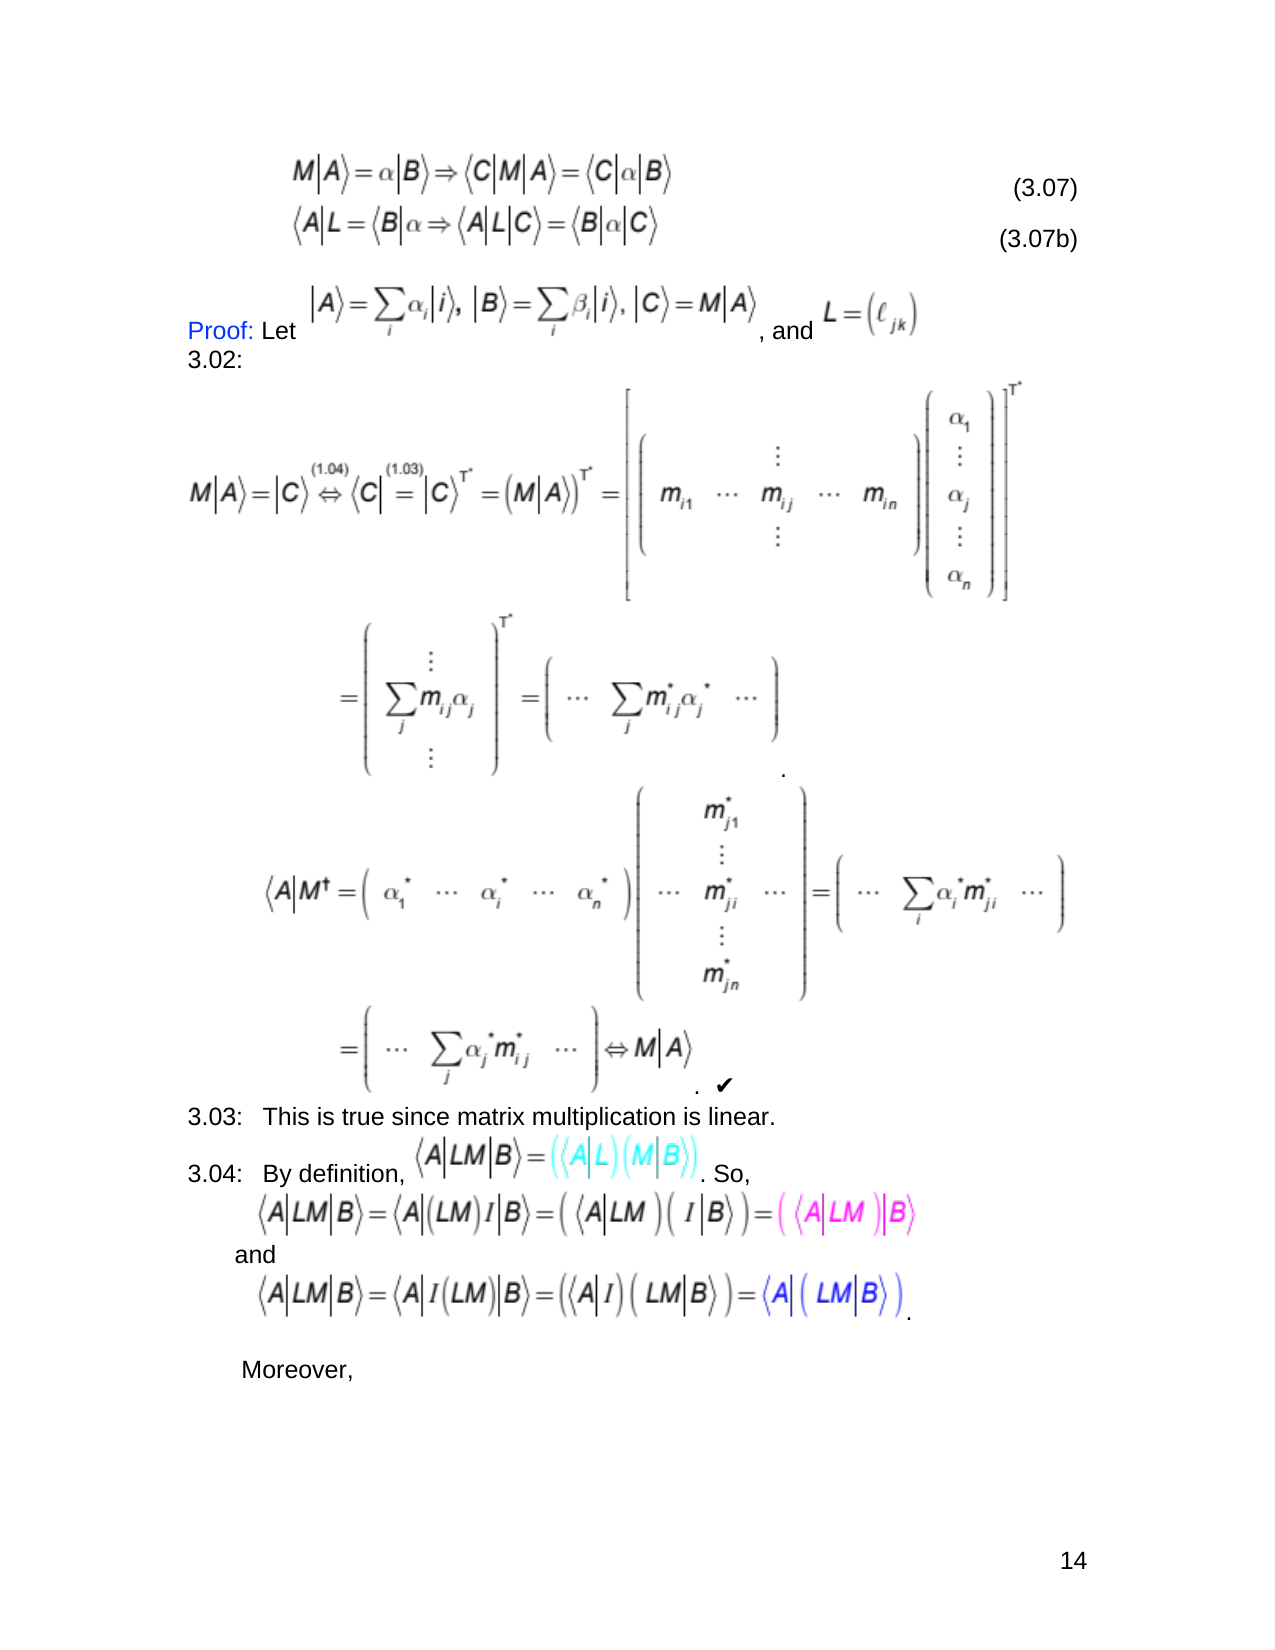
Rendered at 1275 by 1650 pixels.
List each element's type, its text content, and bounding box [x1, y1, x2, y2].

text Proof: Let , and [187, 282, 1087, 345]
text 3.02: [187, 345, 1087, 608]
text 3.04: By definition, . So, [187, 1131, 1087, 1188]
text 3.03: This is true since matrix multiplication is linear. [187, 1102, 1087, 1131]
text Moreover, [234, 1354, 1087, 1383]
text . ✔ [187, 1002, 1087, 1102]
text . [187, 608, 1087, 783]
text and [234, 1240, 1087, 1268]
text (3.07b) [187, 202, 1087, 253]
text (3.07) [187, 150, 1087, 202]
text . [234, 1268, 1087, 1326]
